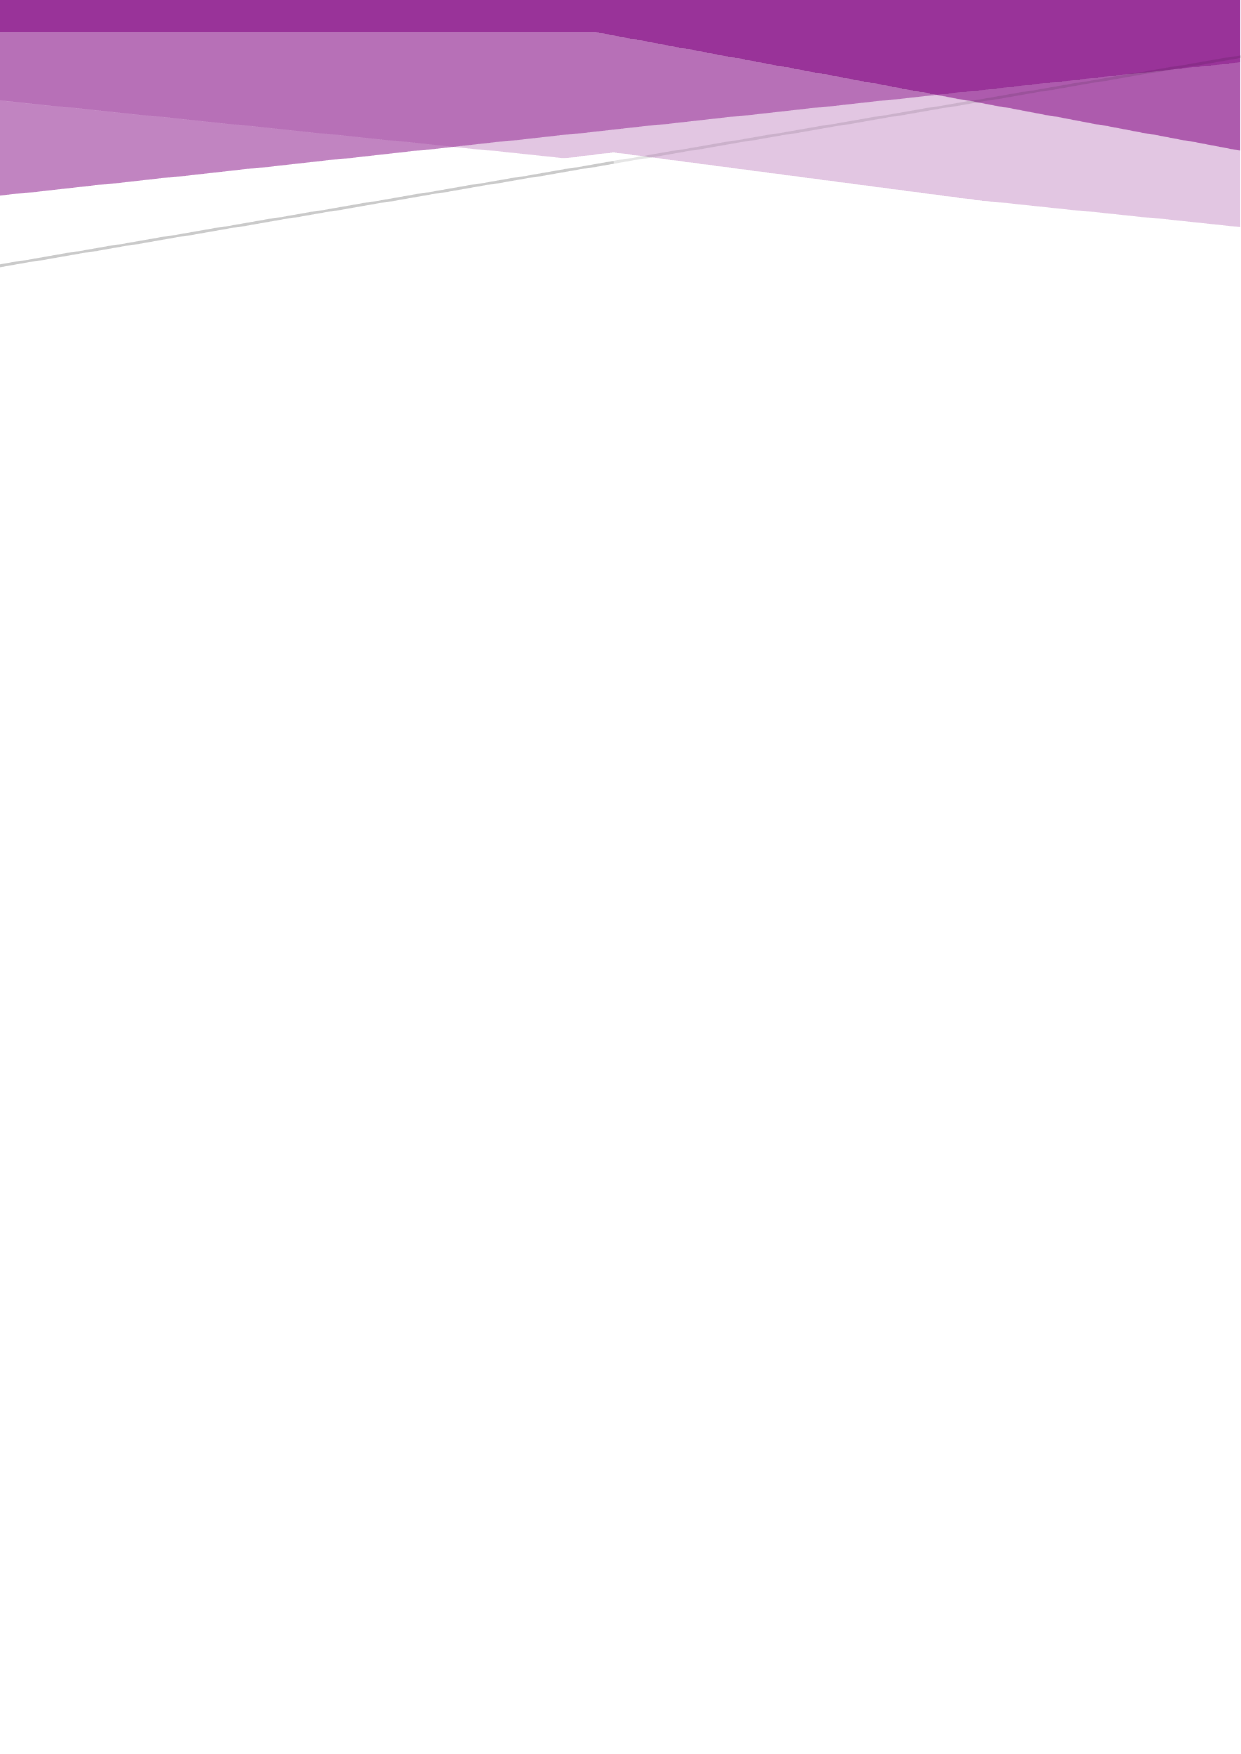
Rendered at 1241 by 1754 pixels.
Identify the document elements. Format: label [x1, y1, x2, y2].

picture [0, 32, 1241, 287]
